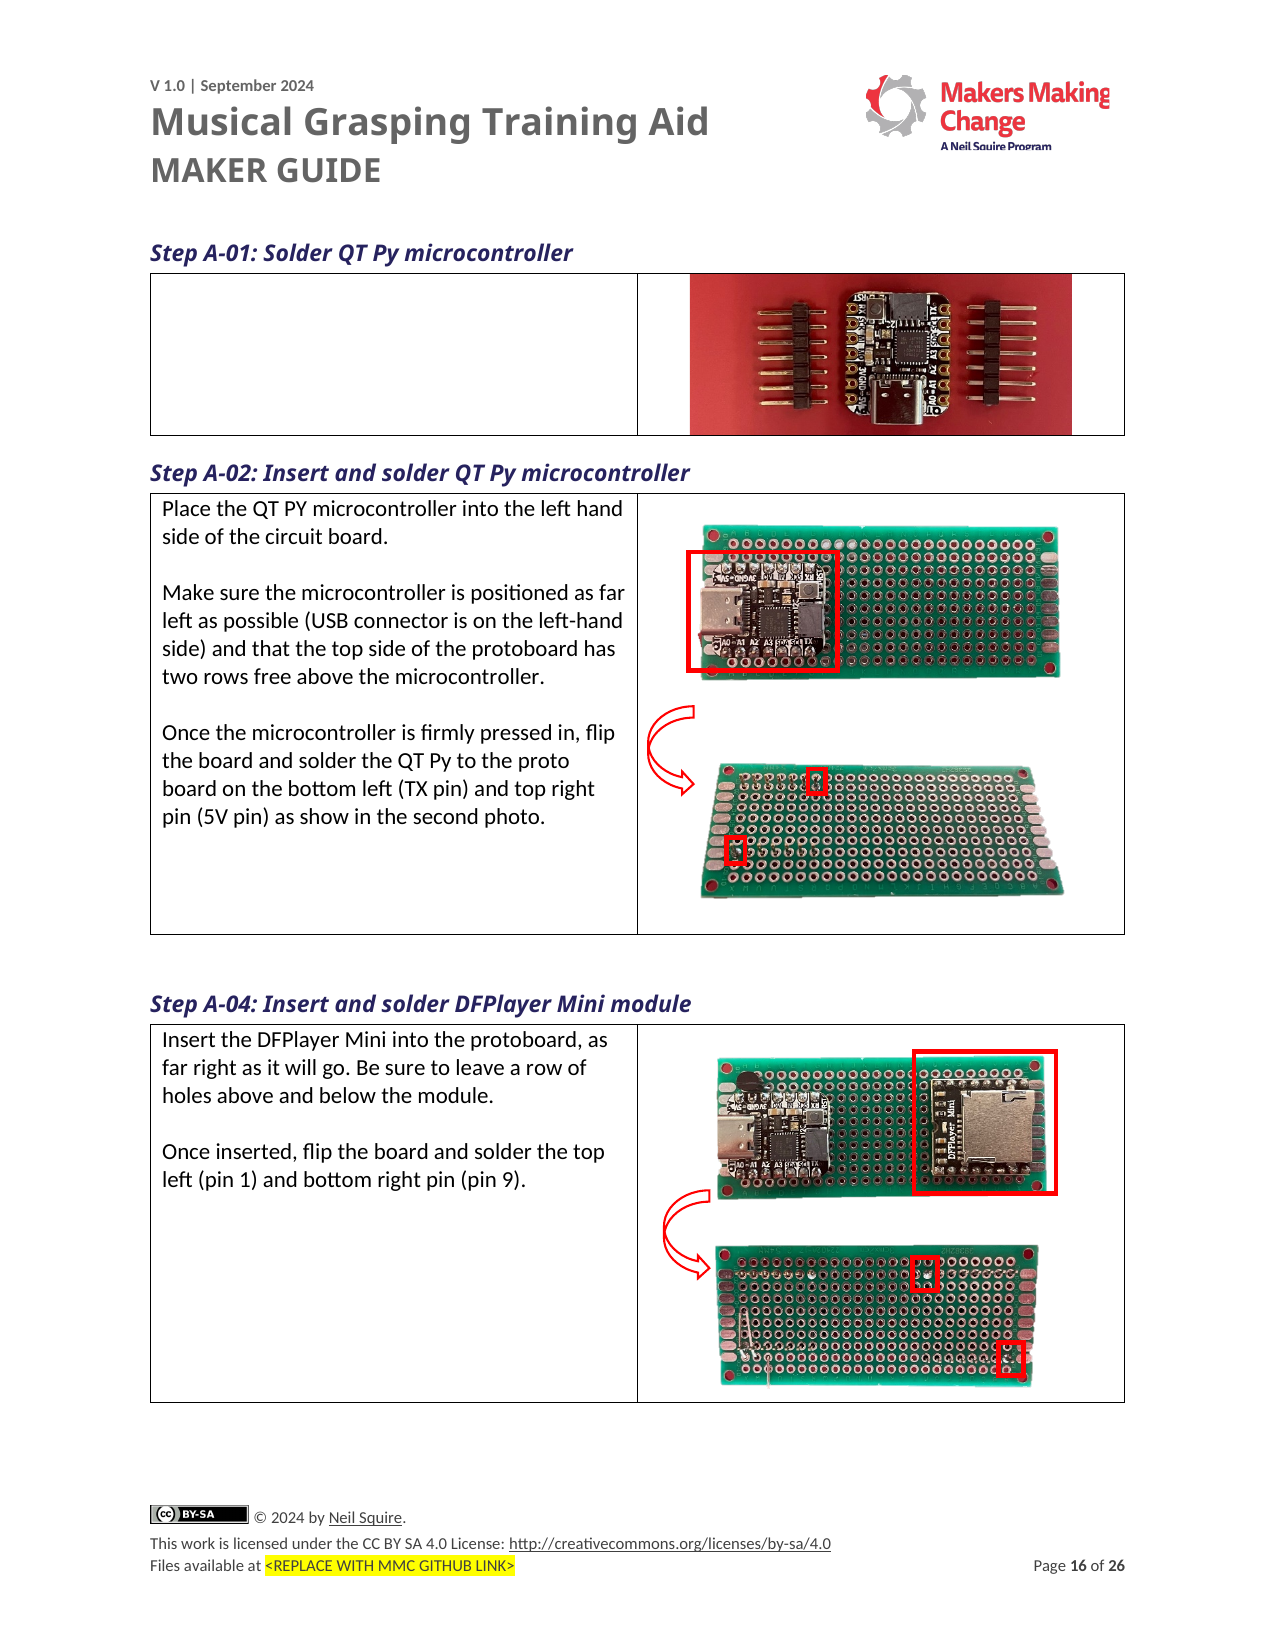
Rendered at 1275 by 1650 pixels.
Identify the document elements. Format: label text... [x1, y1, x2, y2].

picture [689, 274, 1072, 435]
picture [150, 1505, 249, 1524]
table_header [638, 274, 689, 435]
picture [669, 733, 1093, 935]
picture [683, 1192, 708, 1206]
table_header [638, 1025, 689, 1402]
table_header [638, 494, 679, 934]
subtitle Step A-02: Insert and solder QT Py microcontroller [150, 457, 1125, 488]
subtitle Step A-04: Insert and solder DFPlayer Mini module [150, 988, 1125, 1020]
table_header Insert the DFPlayer Mini into the protoboard, as far right as it will go. Be sure to leave a row of holes above and below the module. Once inserted, flip the board and solder the top left (pin 1) and bottom right pin (pin 9). [151, 1025, 637, 1402]
table_header [1073, 1025, 1124, 1402]
picture [670, 493, 1093, 706]
picture [669, 775, 691, 790]
picture [865, 75, 1110, 151]
picture [689, 1261, 706, 1274]
table_header Place the QT PY microcontroller into the left hand side of the circuit board. Make sure the microcontroller is positioned as far left as possible (USB connector is on the left-hand side) and that the top side of the protoboard has two rows free above the microcontroller. Once the microcontroller is firmly pressed in, flip the board and solder the QT Py to the proto board on the bottom left (TX pin) and top right pin (5V pin) as show in the second photo. [151, 494, 637, 934]
picture [683, 1025, 1079, 1402]
table_header [151, 274, 637, 435]
table_header [650, 708, 692, 738]
subtitle Step A-01: Solder QT Py microcontroller [150, 237, 1125, 268]
table_header [651, 494, 1124, 934]
table_header [1072, 274, 1124, 435]
